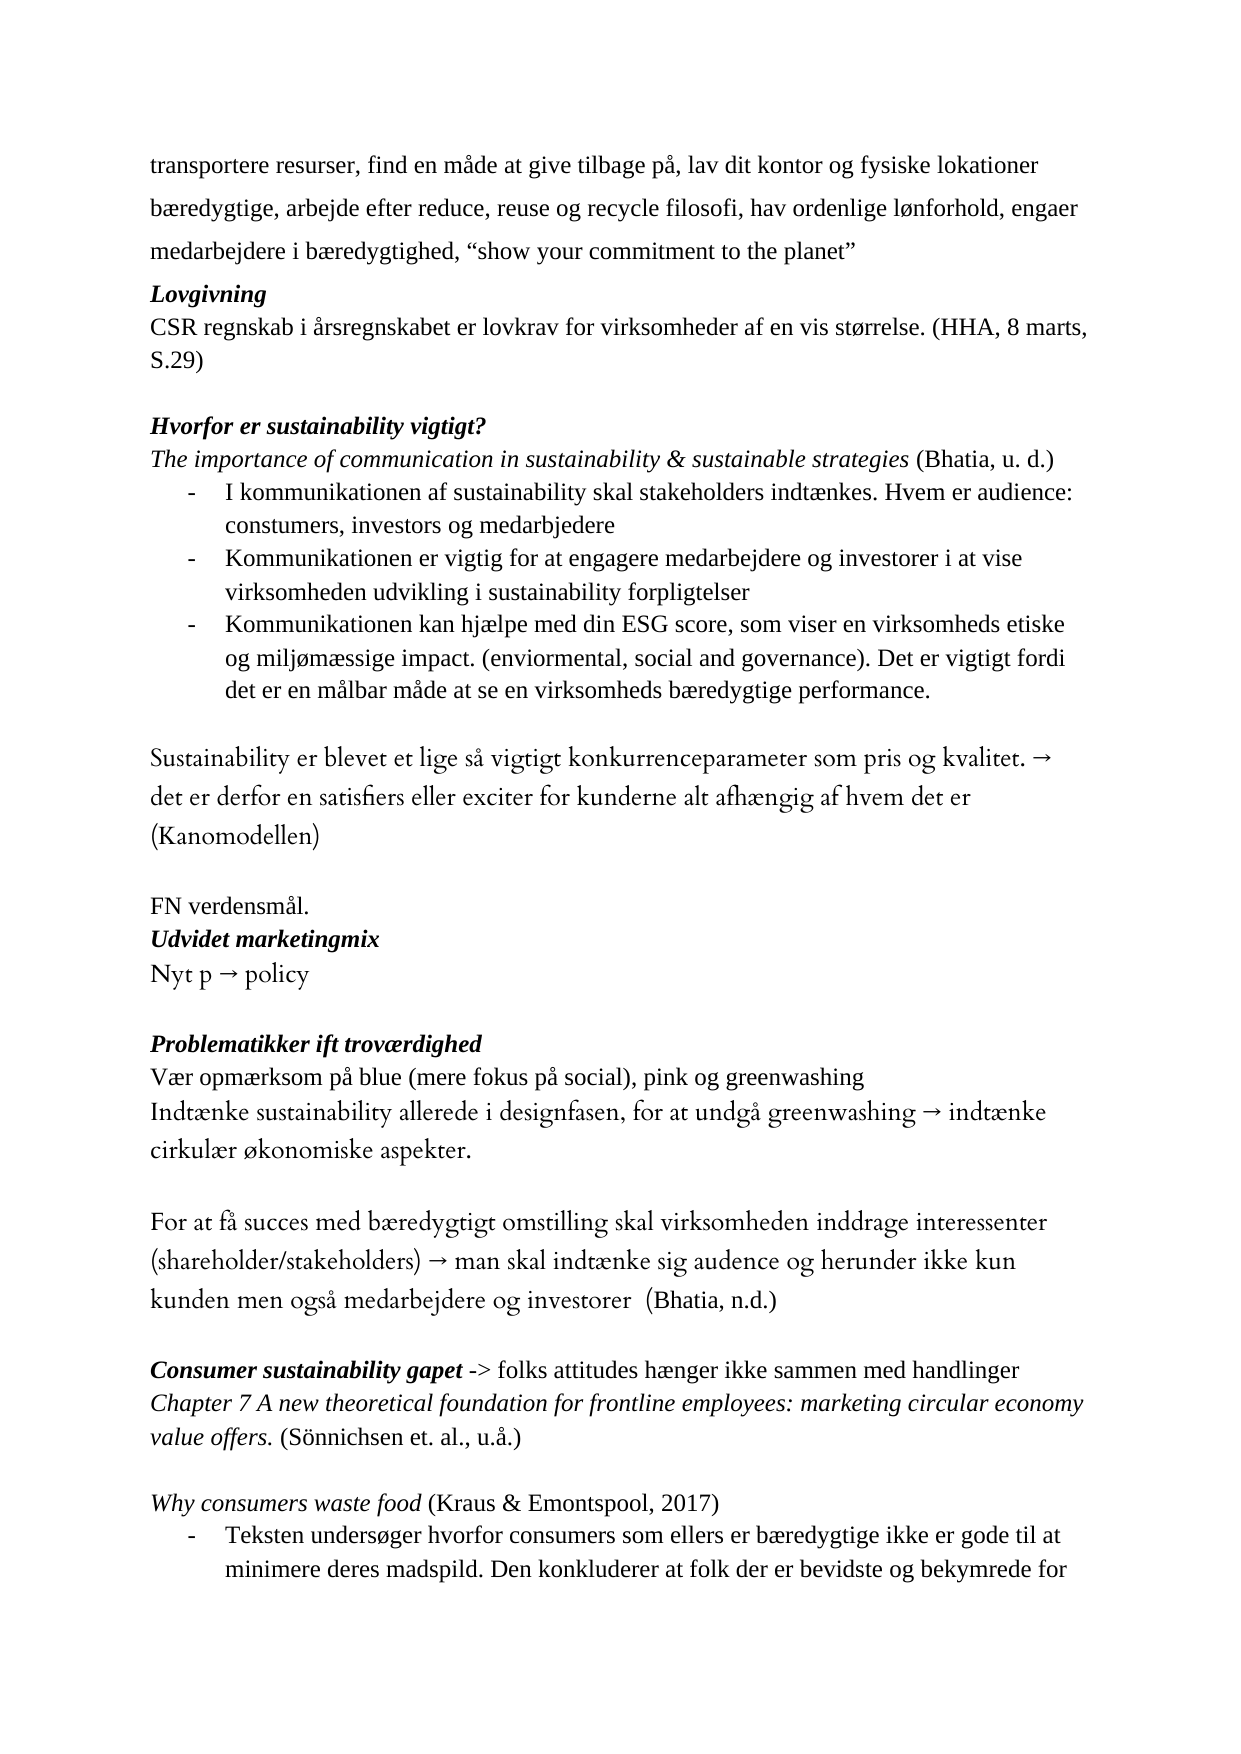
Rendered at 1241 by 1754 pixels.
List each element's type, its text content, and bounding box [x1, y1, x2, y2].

text Indtænke sustainability allerede i designfasen, for at undgå greenwashing → indtænke cirkulær økonomiske aspekter. [150, 1095, 1090, 1168]
text Hvorfor er sustainability vigtigt? [150, 411, 1090, 440]
text Consumer sustainability gapet -> folks attitudes hænger ikke sammen med handlinger [150, 1356, 1090, 1384]
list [187, 1521, 1090, 1582]
text Vær opmærksom på blue (mere fokus på social), pink og greenwashing [150, 1062, 1090, 1091]
text Chapter 7 A new theoretical foundation for frontline employees: marketing circular economy value offers. (Sönnichsen et. al., u.å.) [150, 1388, 1090, 1450]
list I kommunikationen af sustainability skal stakeholders indtænkes. Hvem er audience: constumers, investors og medarbjedere [187, 477, 1090, 539]
list Kommunikationen kan hjælpe med din ESG score, som viser en virksomheds etiske og miljømæssige impact. (enviormental, social and governance). Det er vigtigt fordi det er en målbar måde at se en virksomheds bæredygtige performance. [187, 609, 1090, 704]
text Udvidet marketingmix [150, 924, 1090, 953]
text FN verdensmål. [150, 891, 1090, 920]
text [150, 150, 1090, 265]
text The importance of communication in sustainability & sustainable strategies (Bhatia, u. d.) [150, 444, 1090, 473]
text For at få succes med bæredygtigt omstilling skal virksomheden inddrage interessenter (shareholder/stakeholders) → man skal indtænke sig audence og herunder ikke kun kunden men også medarbejdere og investorer (Bhatia, n.d.) [150, 1206, 1090, 1317]
text Lovgivning [150, 279, 1090, 308]
text CSR regnskab i årsregnskabet er lovkrav for virksomheder af en vis størrelse. (HHA, 8 marts, S.29) [150, 312, 1090, 374]
text Problematikker ift troværdighed [150, 1029, 1090, 1058]
text Sustainability er blevet et lige så vigtigt konkurrenceparameter som pris og kvalitet. → det er derfor en satisfiers eller exciter for kunderne alt afhængig af hvem det er (Kanomodellen) [150, 742, 1090, 853]
text Nyt p → policy [150, 957, 1090, 991]
list Kommunikationen er vigtig for at engagere medarbejdere og investorer i at vise virksomheden udvikling i sustainability forpligtelser [187, 543, 1090, 605]
text Why consumers waste food (Kraus & Emontspool, 2017) [150, 1488, 1090, 1516]
